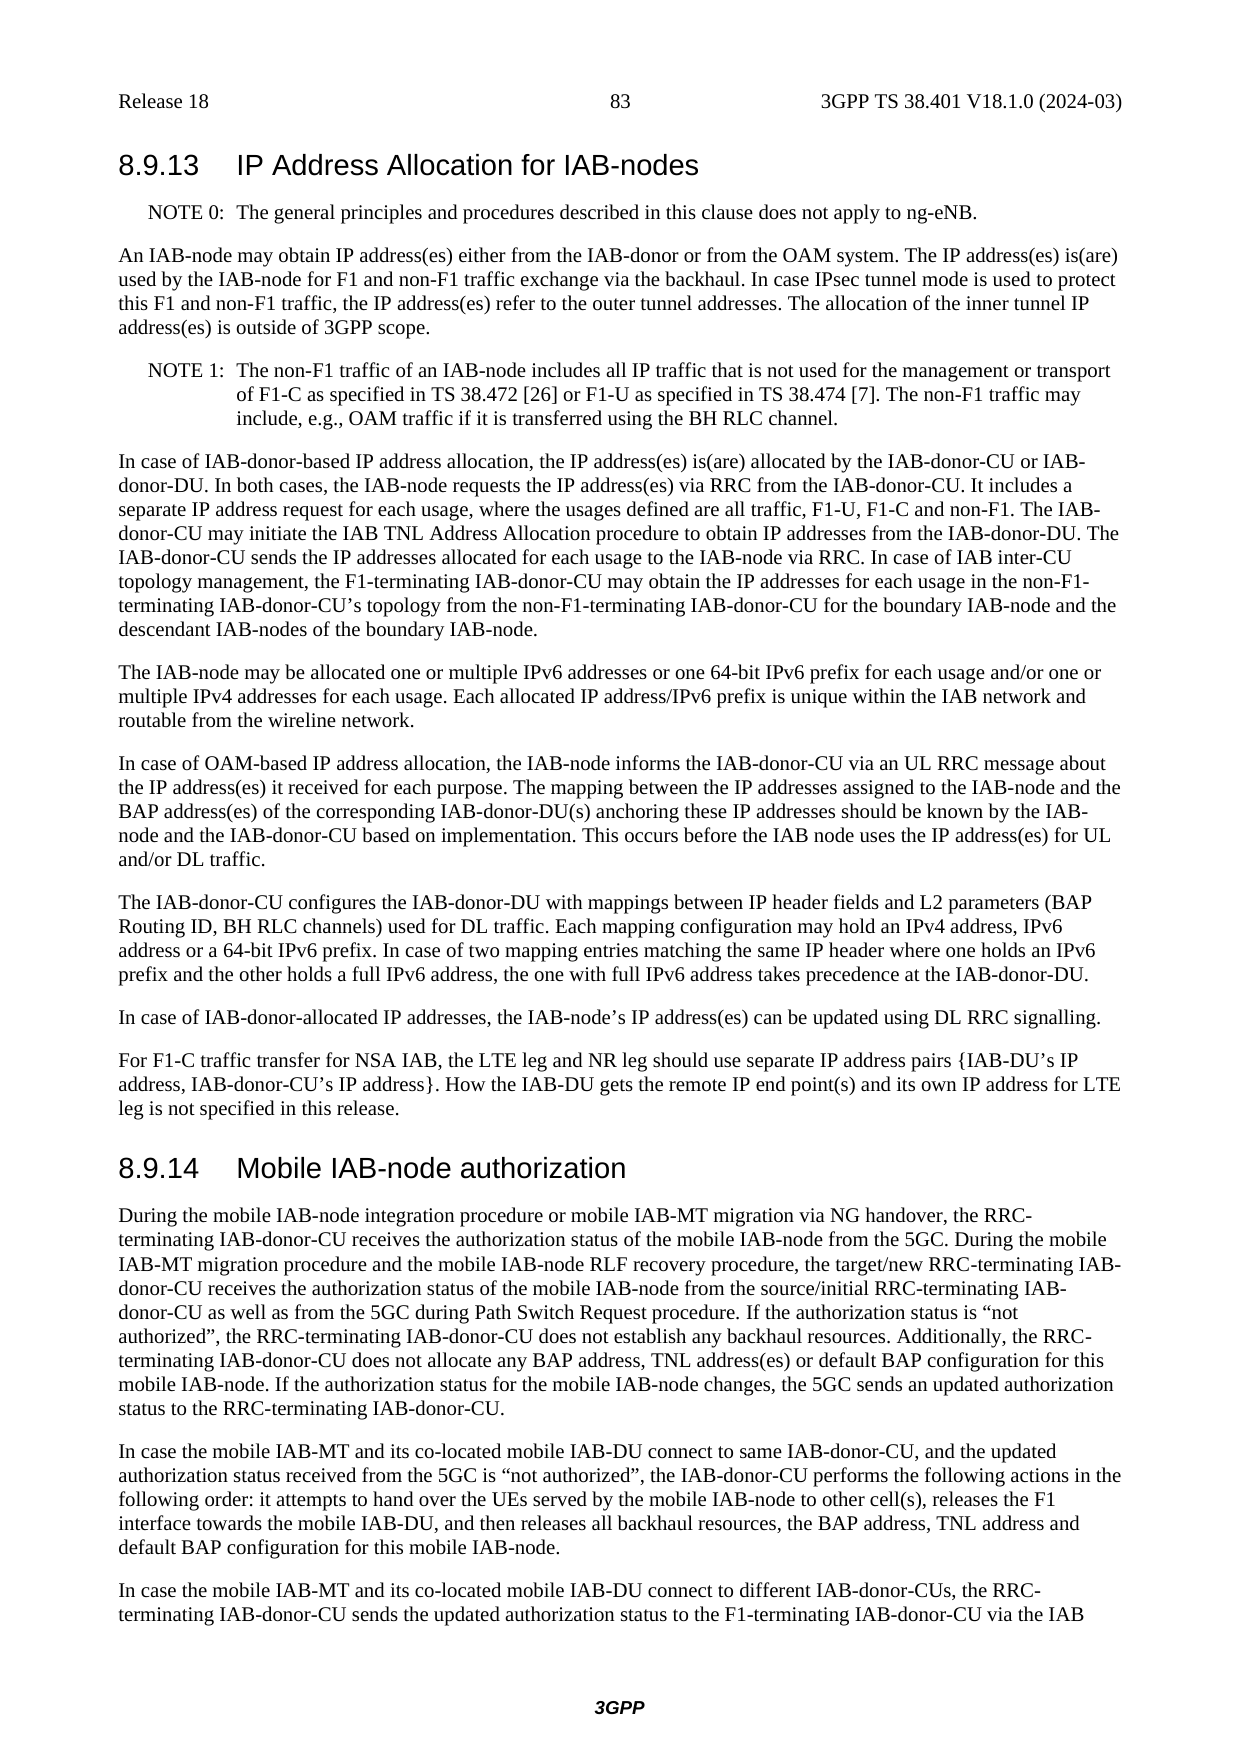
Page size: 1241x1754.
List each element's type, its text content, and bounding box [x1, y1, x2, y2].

text The IAB-node may be allocated one or multiple IPv6 addresses or one 64-bit IPv6 prefix for each usage and/or one or multiple IPv4 addresses for each usage. Each allocated IP address/IPv6 prefix is unique within the IAB network and routable from the wireline network. [118, 660, 1122, 732]
text During the mobile IAB-node integration procedure or mobile IAB-MT migration via NG handover, the RRC-terminating IAB-donor-CU receives the authorization status of the mobile IAB-node from the 5GC. During the mobile IAB-MT migration procedure and the mobile IAB-node RLF recovery procedure, the target/new RRC-terminating IAB-donor-CU receives the authorization status of the mobile IAB-node from the source/initial RRC-terminating IAB-donor-CU as well as from the 5GC during Path Switch Request procedure. If the authorization status is “not authorized”, the RRC-terminating IAB-donor-CU does not establish any backhaul resources. Additionally, the RRC-terminating IAB-donor-CU does not allocate any BAP address, TNL address(es) or default BAP configuration for this mobile IAB-node. If the authorization status for the mobile IAB-node changes, the 5GC sends an updated authorization status to the RRC-terminating IAB-donor-CU. [118, 1203, 1122, 1420]
text In case the mobile IAB-MT and its co-located mobile IAB-DU connect to same IAB-donor-CU, and the updated authorization status received from the 5GC is “not authorized”, the IAB-donor-CU performs the following actions in the following order: it attempts to hand over the UEs served by the mobile IAB-node to other cell(s), releases the F1 interface towards the mobile IAB-DU, and then releases all backhaul resources, the BAP address, TNL address and default BAP configuration for this mobile IAB-node. [118, 1439, 1122, 1559]
subtitle 8.9.13 IP Address Allocation for IAB-nodes [118, 147, 1122, 181]
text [118, 1578, 1122, 1626]
text The IAB-donor-CU configures the IAB-donor-DU with mappings between IP header fields and L2 parameters (BAP Routing ID, BH RLC channels) used for DL traffic. Each mapping configuration may hold an IPv4 address, IPv6 address or a 64-bit IPv6 prefix. In case of two mapping entries matching the same IP header where one holds an IPv6 prefix and the other holds a full IPv6 address, the one with full IPv6 address takes precedence at the IAB-donor-DU. [118, 890, 1122, 986]
text For F1-C traffic transfer for NSA IAB, the LTE leg and NR leg should use separate IP address pairs {IAB-DU’s IP address, IAB-donor-CU’s IP address}. How the IAB-DU gets the remote IP end point(s) and its own IP address for LTE leg is not specified in this release. [118, 1048, 1122, 1120]
text NOTE 1: The non-F1 traffic of an IAB-node includes all IP traffic that is not used for the management or transport of F1-C as specified in TS 38.472 [26] or F1-U as specified in TS 38.474 [7]. The non-F1 traffic may include, e.g., OAM traffic if it is transferred using the BH RLC channel. [148, 358, 1122, 430]
text In case of IAB-donor-allocated IP addresses, the IAB-node’s IP address(es) can be updated using DL RRC signalling. [118, 1005, 1122, 1029]
text An IAB-node may obtain IP address(es) either from the IAB-donor or from the OAM system. The IP address(es) is(are) used by the IAB-node for F1 and non-F1 traffic exchange via the backhaul. In case IPsec tunnel mode is used to protect this F1 and non-F1 traffic, the IP address(es) refer to the outer tunnel addresses. The allocation of the inner tunnel IP address(es) is outside of 3GPP scope. [118, 243, 1122, 339]
text In case of OAM-based IP address allocation, the IAB-node informs the IAB-donor-CU via an UL RRC message about the IP address(es) it received for each purpose. The mapping between the IP addresses assigned to the IAB-node and the BAP address(es) of the corresponding IAB-donor-DU(s) anchoring these IP addresses should be known by the IAB-node and the IAB-donor-CU based on implementation. This occurs before the IAB node uses the IP address(es) for UL and/or DL traffic. [118, 751, 1122, 871]
subtitle 8.9.14 Mobile IAB-node authorization [118, 1151, 1122, 1184]
text NOTE 0: The general principles and procedures described in this clause does not apply to ng-eNB. [148, 200, 1122, 224]
text In case of IAB-donor-based IP address allocation, the IP address(es) is(are) allocated by the IAB-donor-CU or IAB-donor-DU. In both cases, the IAB-node requests the IP address(es) via RRC from the IAB-donor-CU. It includes a separate IP address request for each usage, where the usages defined are all traffic, F1-U, F1-C and non-F1. The IAB-donor-CU may initiate the IAB TNL Address Allocation procedure to obtain IP addresses from the IAB-donor-DU. The IAB-donor-CU sends the IP addresses allocated for each usage to the IAB-node via RRC. In case of IAB inter-CU topology management, the F1-terminating IAB-donor-CU may obtain the IP addresses for each usage in the non-F1-terminating IAB-donor-CU’s topology from the non-F1-terminating IAB-donor-CU for the boundary IAB-node and the descendant IAB-nodes of the boundary IAB-node. [118, 448, 1122, 641]
